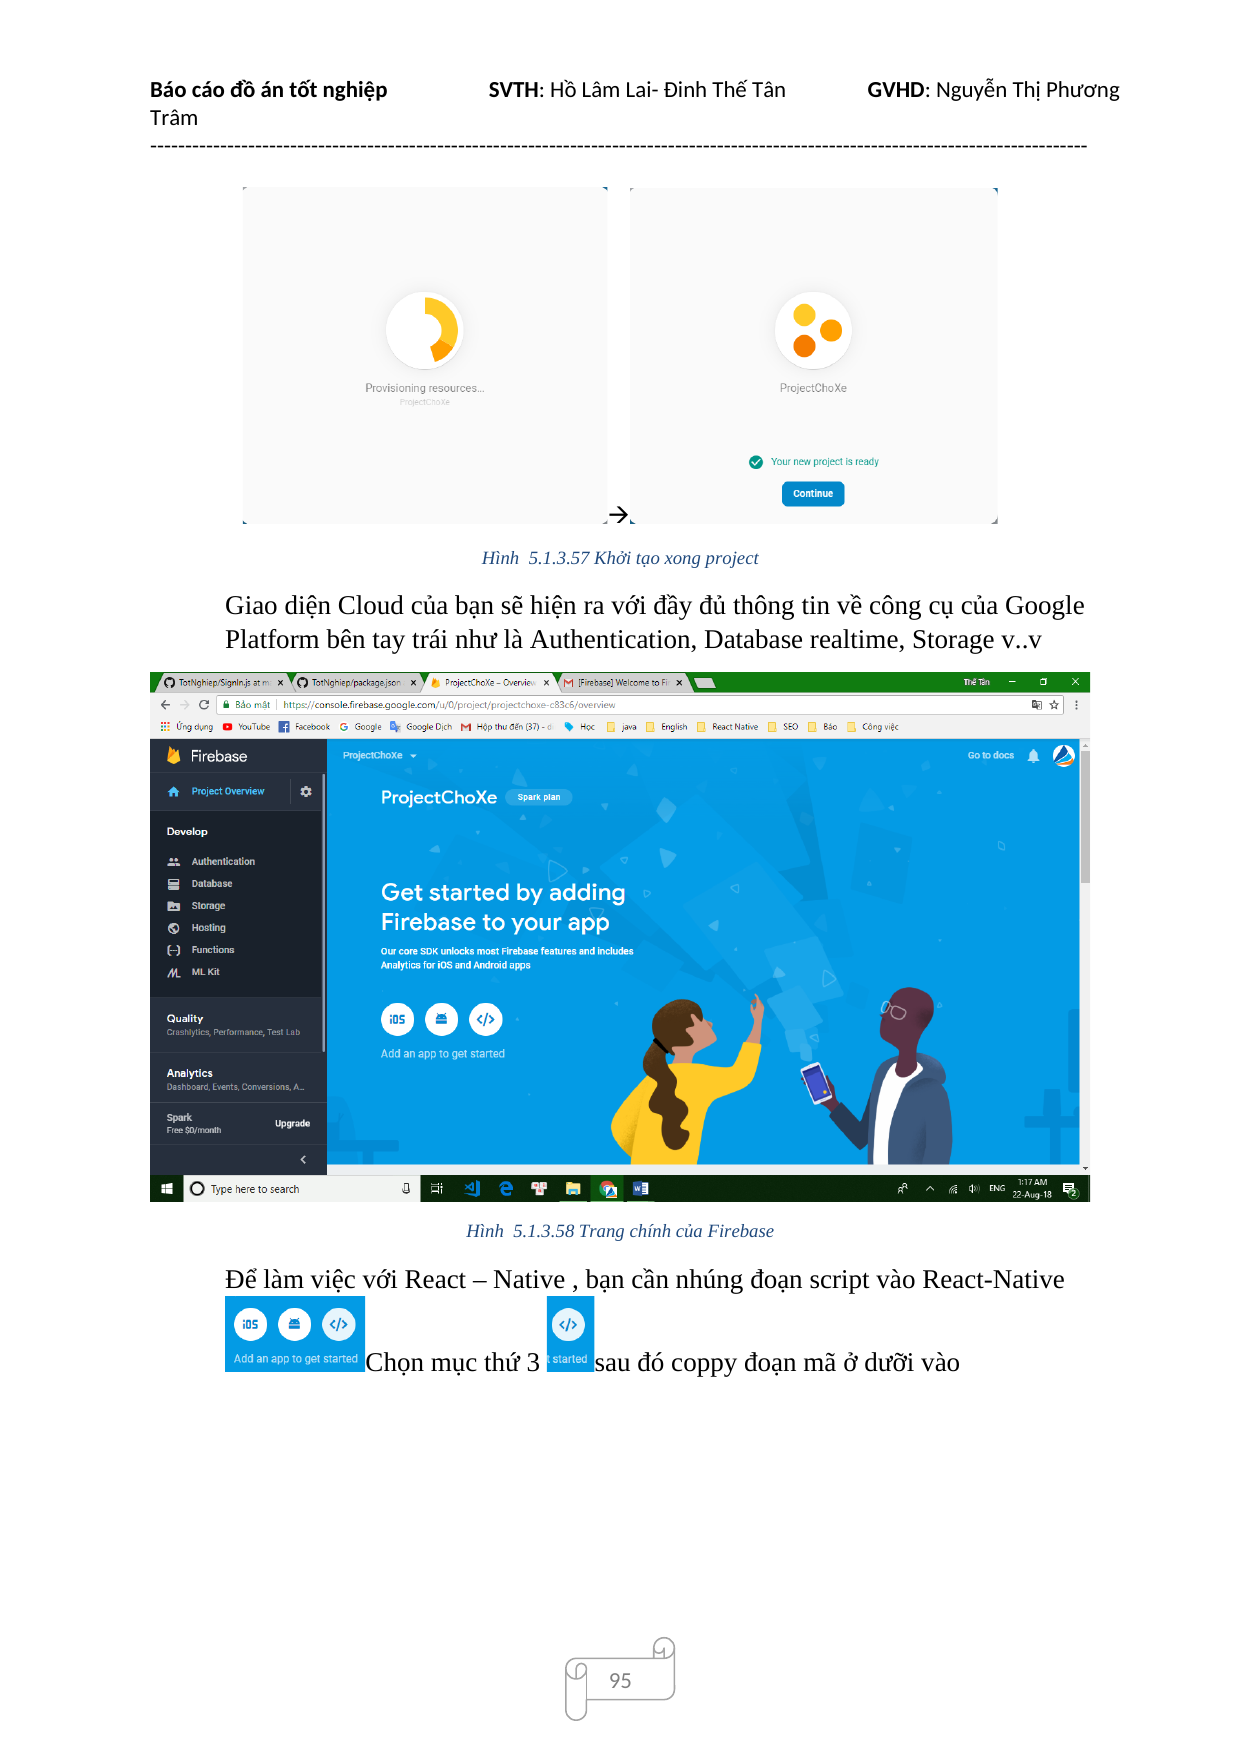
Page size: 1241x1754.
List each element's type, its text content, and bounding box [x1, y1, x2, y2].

text Giao diện Cloud của bạn sẽ hiện ra với đầy đủ thông tin về công cụ của Google Platform bên tay trái như là Authentication, Database realtime, Storage v..v [225, 589, 1090, 654]
picture [242, 187, 608, 524]
picture [630, 188, 998, 524]
picture [279, 1309, 310, 1340]
picture [553, 1309, 584, 1340]
picture [150, 672, 1091, 1202]
text Để làm việc với React – Native , bạn cần nhúng đoạn script vào React-NativeChọn mục thứ 3 sau đó coppy đoạn mã ở dưỡi vào [225, 1263, 1090, 1378]
picture [235, 1309, 266, 1340]
picture [323, 1309, 355, 1340]
